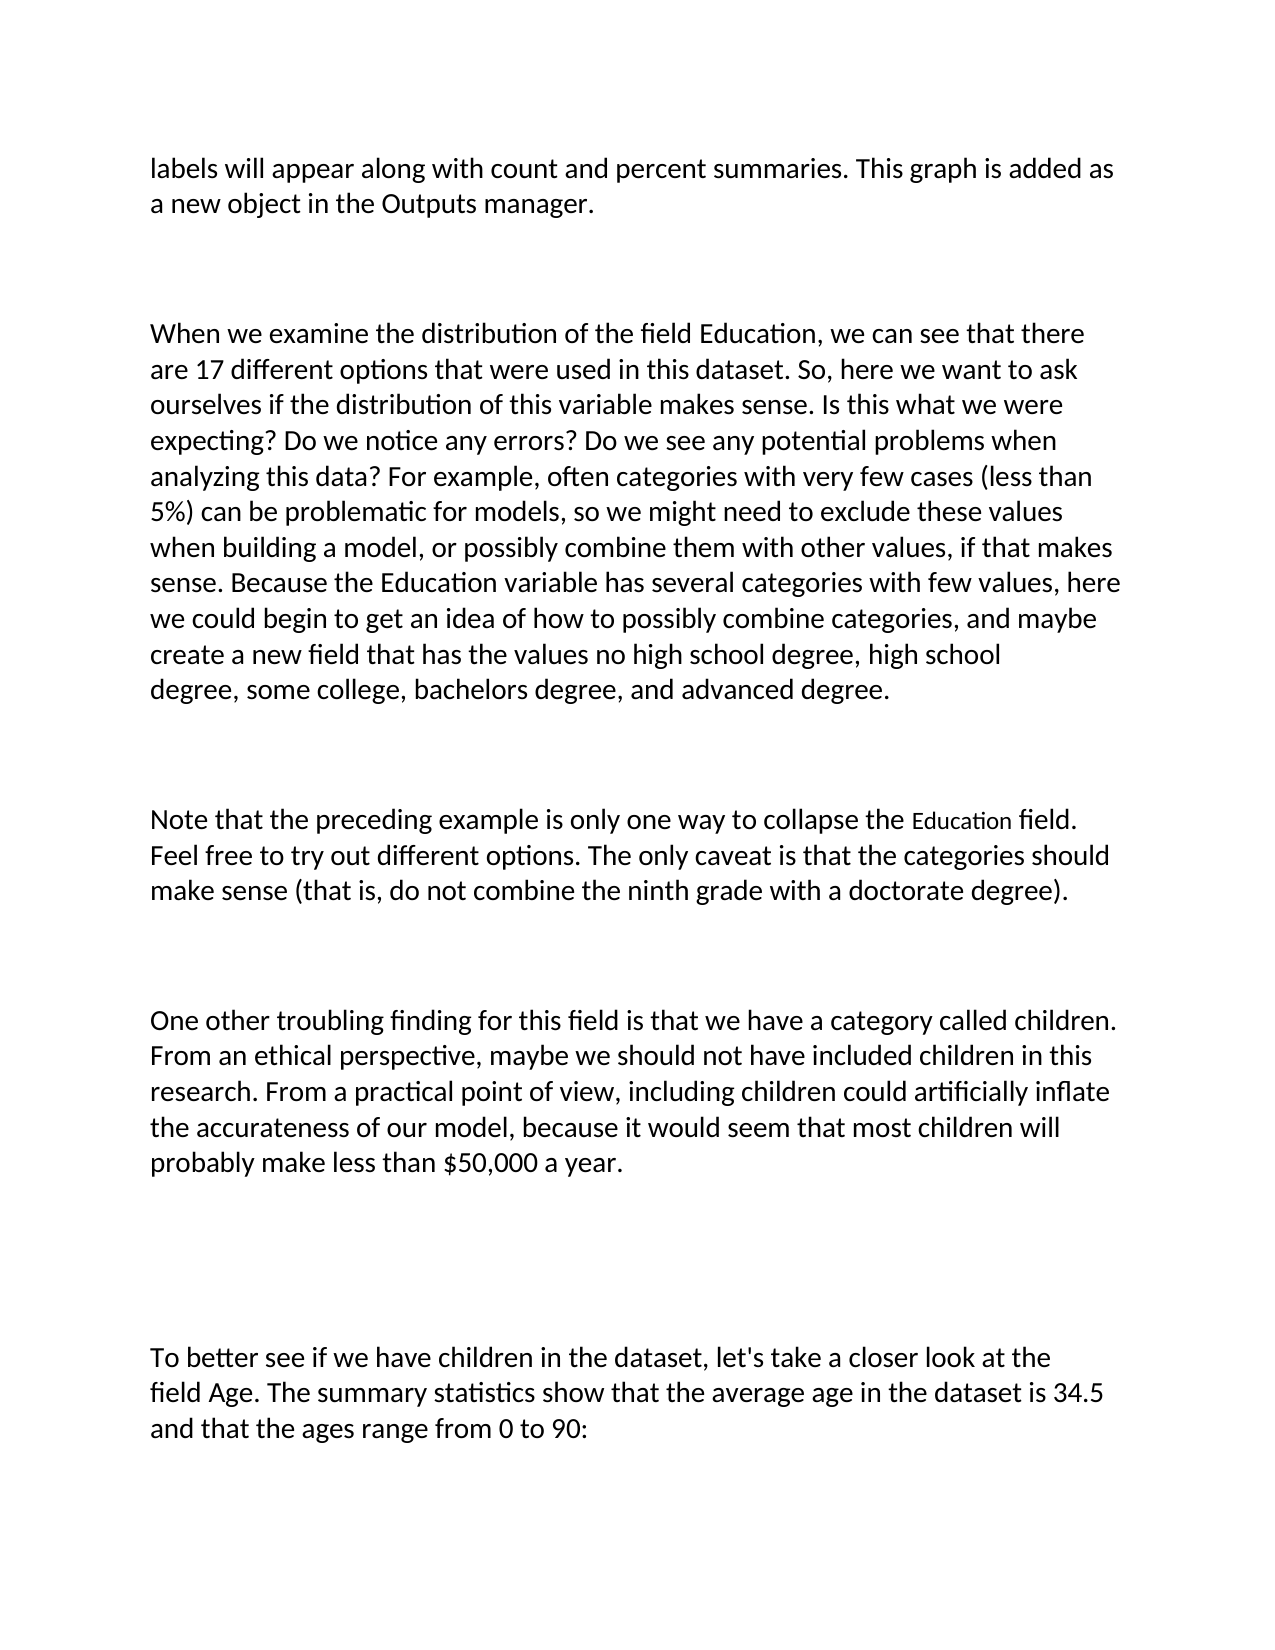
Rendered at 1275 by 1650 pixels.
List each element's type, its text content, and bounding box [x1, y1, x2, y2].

text Note that the preceding example is only one way to collapse the Education field. Feel free to try out different options. The only caveat is that the categories should make sense (that is, do not combine the ninth grade with a doctorate degree). [150, 801, 1125, 908]
text To better see if we have children in the dataset, let's take a closer look at the field Age. The summary statistics show that the average age in the dataset is 34.5 and that the ages range from 0 to 90: [150, 1339, 1125, 1446]
text When we examine the distribution of the field Education, we can see that there are 17 different options that were used in this dataset. So, here we want to ask ourselves if the distribution of this variable makes sense. Is this what we were expecting? Do we notice any errors? Do we see any potential problems when analyzing this data? For example, often categories with very few cases (less than 5%) can be problematic for models, so we might need to exclude these values when building a model, or possibly combine them with other values, if that makes sense. Because the Education variable has several categories with few values, here we could begin to get an idea of how to possibly combine categories, and maybe create a new field that has the values no high school degree, high school degree, some college, bachelors degree, and advanced degree. [150, 315, 1125, 707]
text One other troubling finding for this field is that we have a category called children. From an ethical perspective, maybe we should not have included children in this research. From a practical point of view, including children could artificially inflate the accurateness of our model, because it would seem that most children will probably make less than $50,000 a year. [150, 1002, 1125, 1180]
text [150, 150, 1125, 221]
